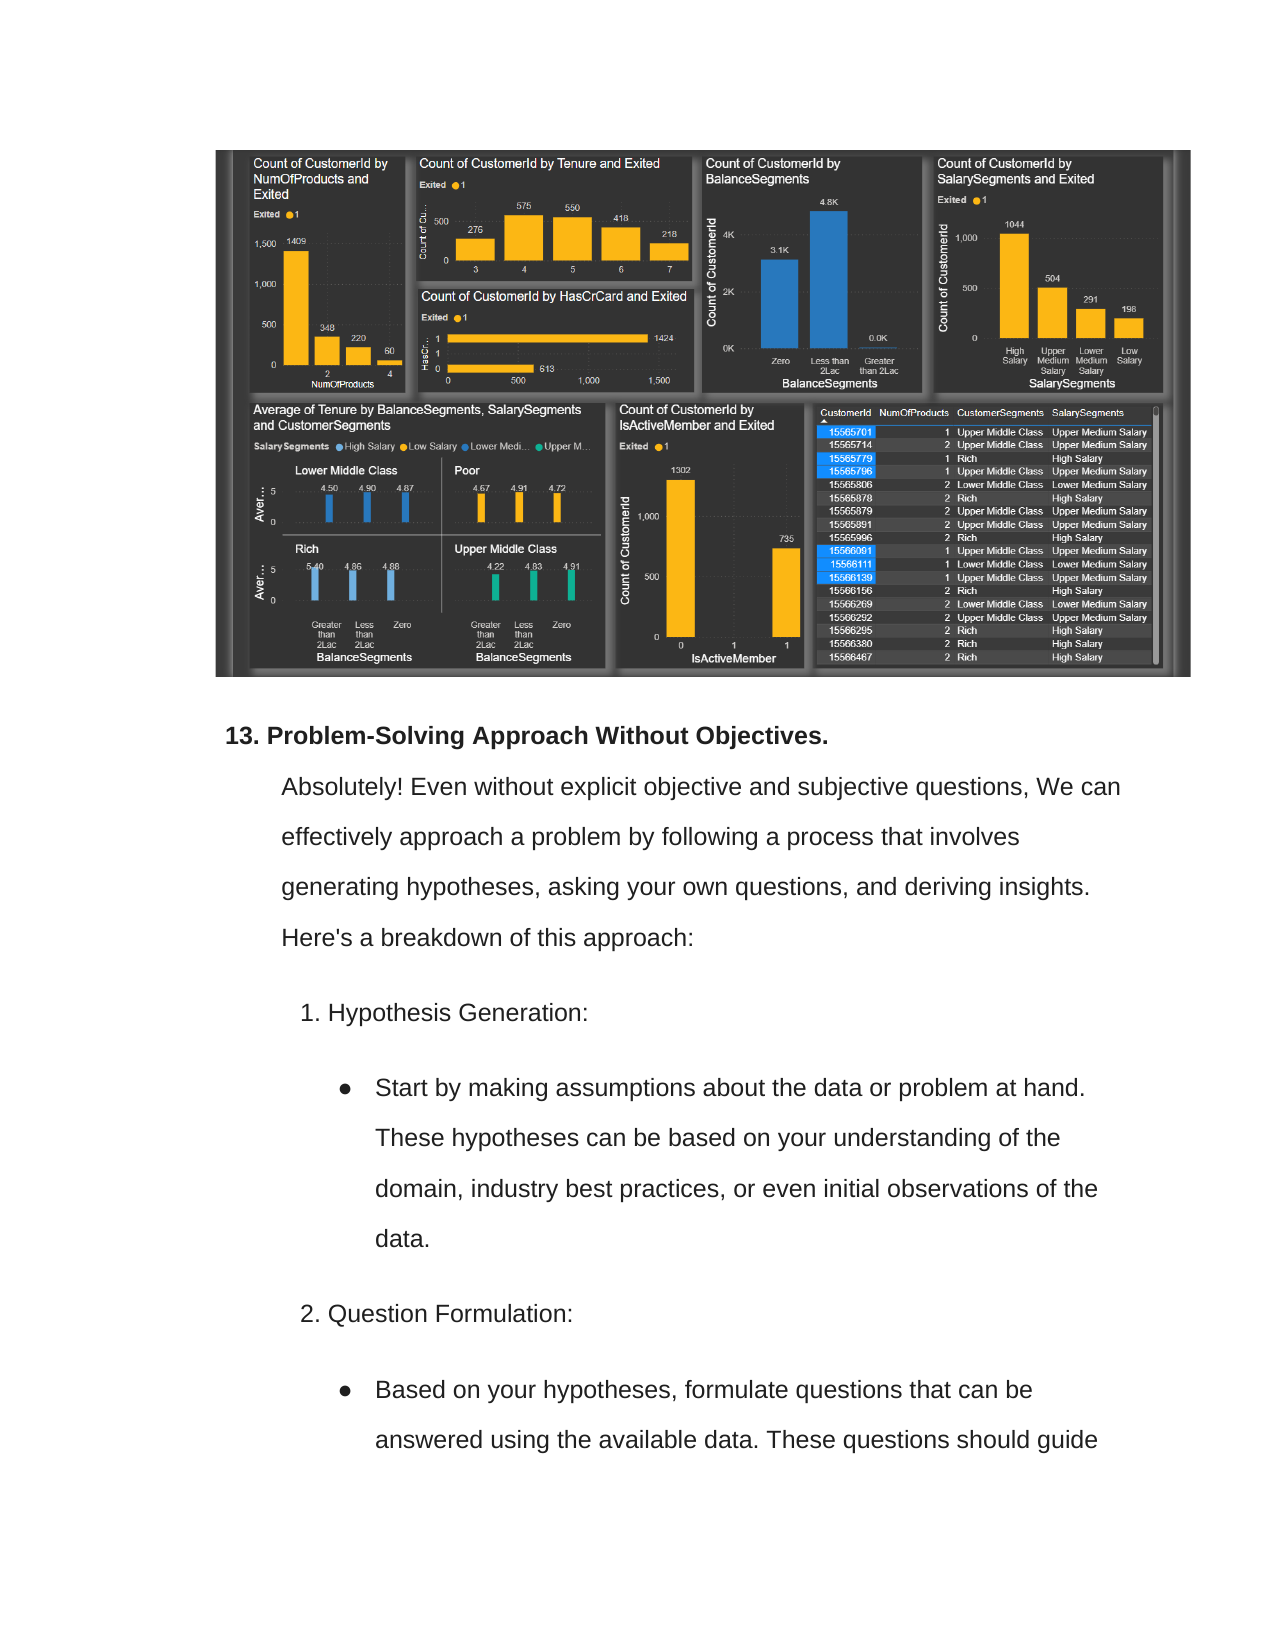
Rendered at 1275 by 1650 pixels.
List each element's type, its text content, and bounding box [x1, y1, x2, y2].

text 13. Problem-Solving Approach Without Objectives. Absolutely! Even without explicit objective and subjective questions, We can effectively approach a problem by following a process that involves generating hypotheses, asking your own questions, and deriving insights. Here's a breakdown of this approach: [225, 721, 1125, 951]
text 1. Hypothesis Generation: [300, 998, 1125, 1027]
picture [215, 150, 1191, 677]
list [337, 1375, 1125, 1454]
list Start by making assumptions about the data or problem at hand. These hypotheses can be based on your understanding of the domain, industry best practices, or even initial observations of the data. [337, 1073, 1125, 1253]
text 2. Question Formulation: [300, 1299, 1125, 1328]
